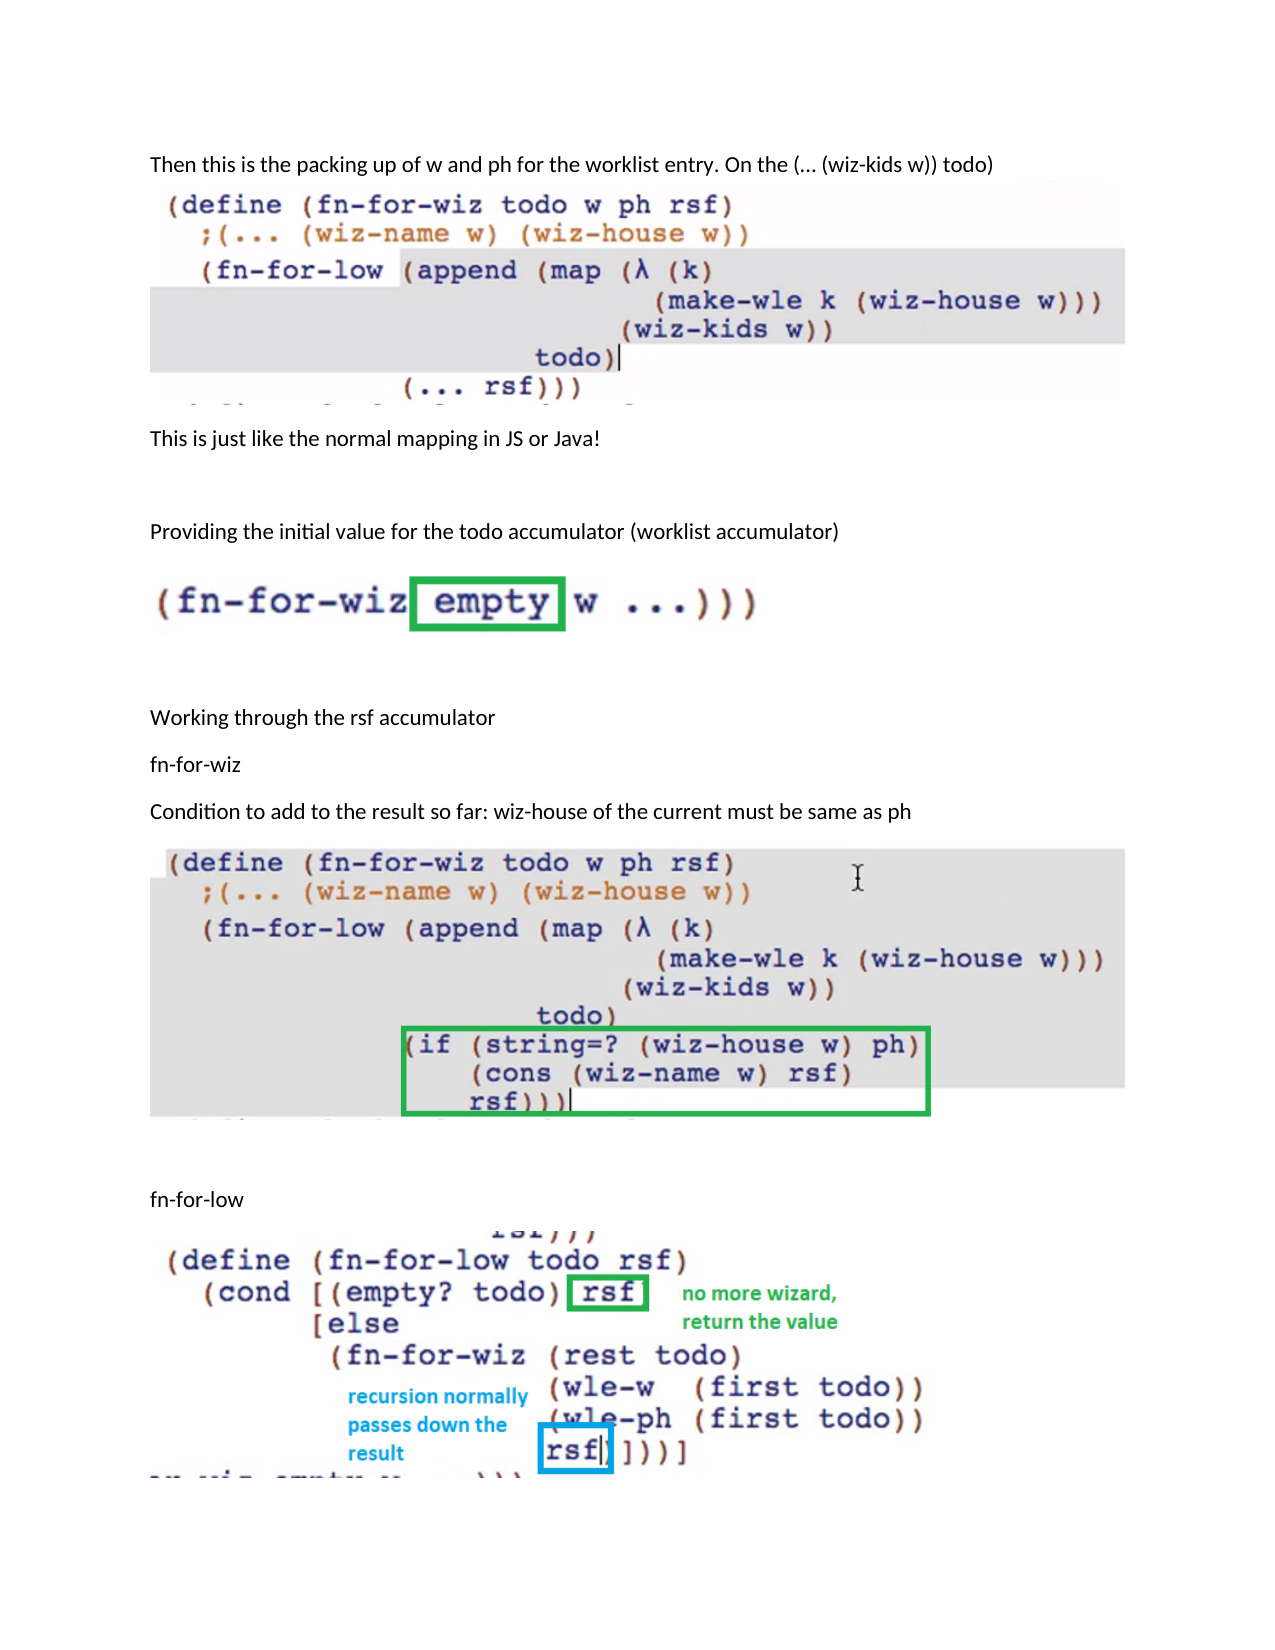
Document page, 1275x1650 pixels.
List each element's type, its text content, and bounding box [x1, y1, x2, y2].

text fn-for-wiz [150, 750, 1125, 778]
picture [150, 844, 1125, 1120]
text fn-for-low [150, 1185, 1125, 1213]
picture [150, 564, 785, 638]
text Working through the rsf accumulator [150, 703, 1125, 732]
picture [150, 180, 1125, 405]
text Condition to add to the result so far: wiz-house of the current must be same as ph [150, 797, 1125, 825]
text This is just like the normal mapping in JS or Java! [150, 424, 1125, 452]
text Then this is the packing up of w and ph for the worklist entry. On the (… (wiz-kids w)) todo) [150, 150, 1125, 180]
text Providing the initial value for the todo accumulator (worklist accumulator) [150, 517, 1125, 546]
picture [150, 1231, 951, 1478]
